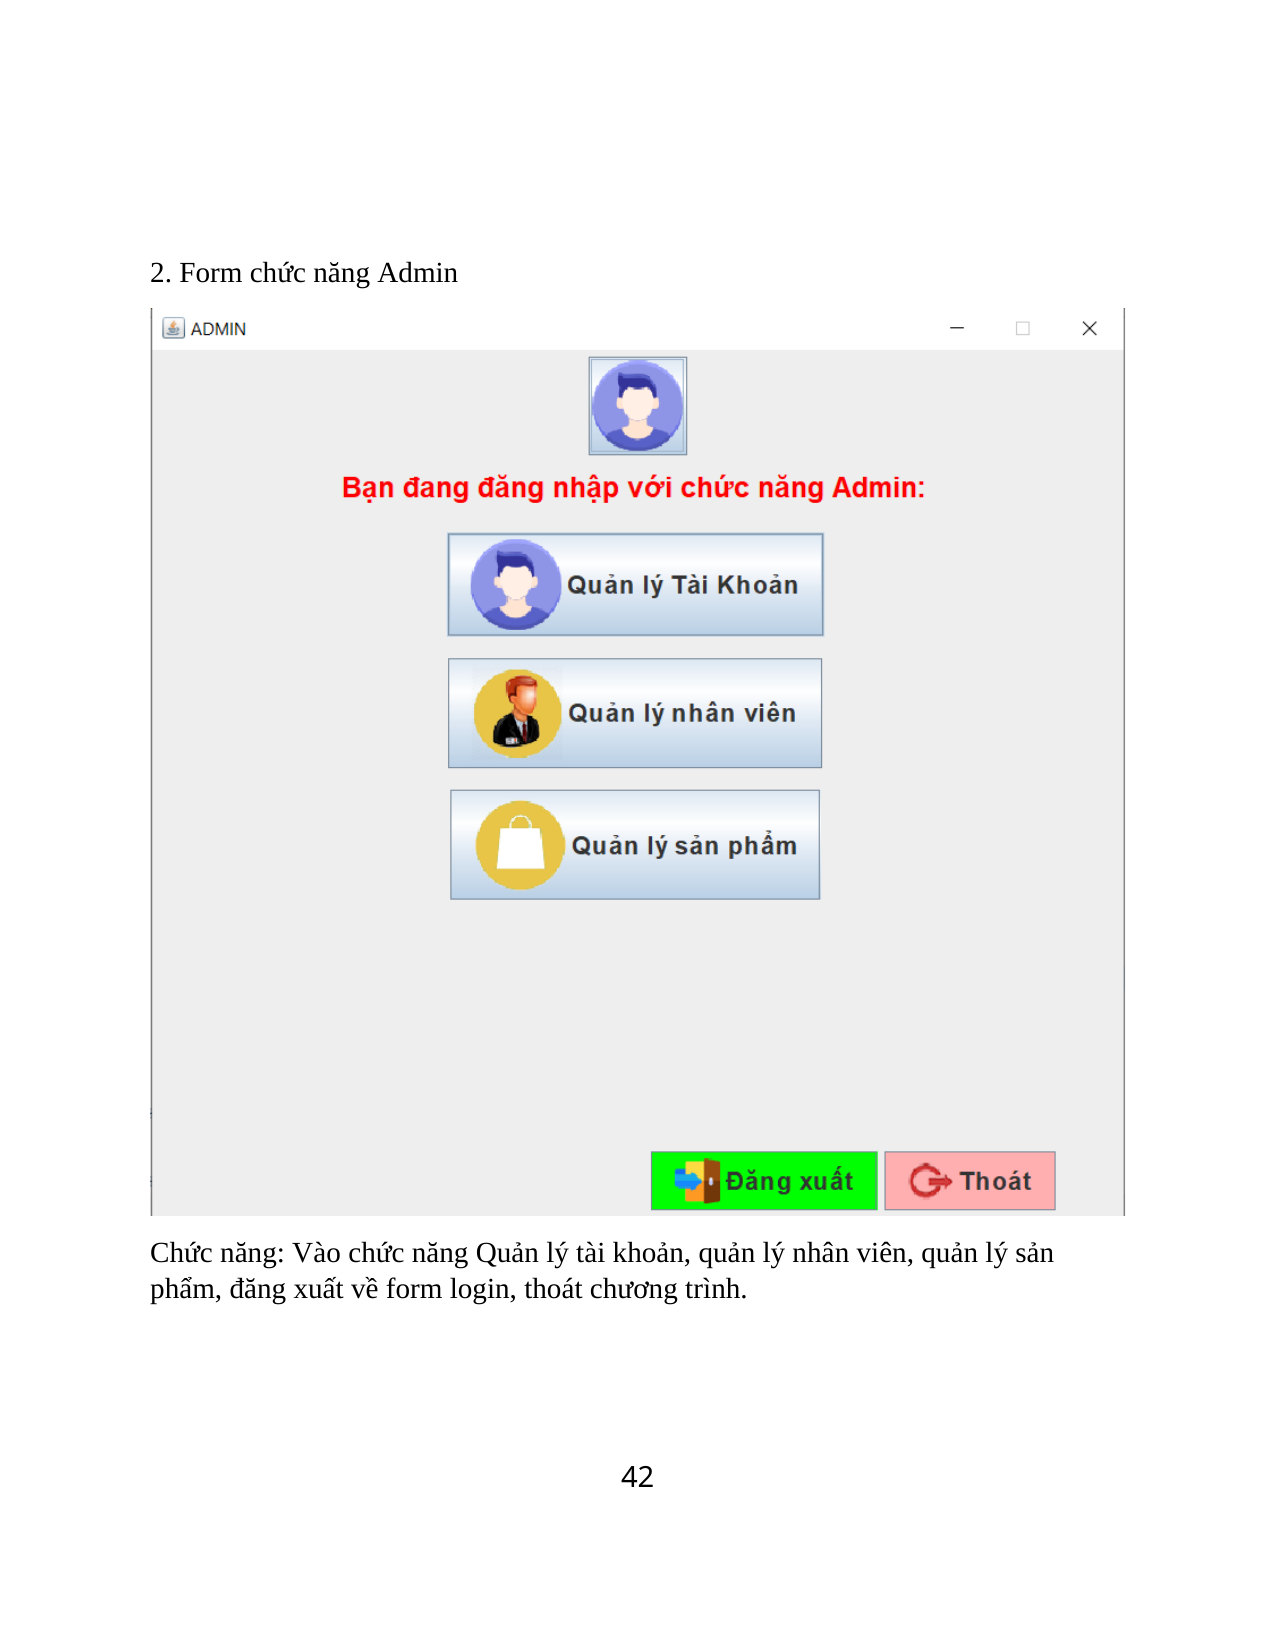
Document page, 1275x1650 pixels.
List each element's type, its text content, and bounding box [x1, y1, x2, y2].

picture [150, 308, 1125, 1216]
text Chức năng: Vào chức năng Quản lý tài khoản, quản lý nhân viên, quản lý sản phẩm, đăng xuất về form login, thoát chương trình. [150, 1235, 1125, 1305]
text 2. Form chức năng Admin [150, 256, 1125, 289]
